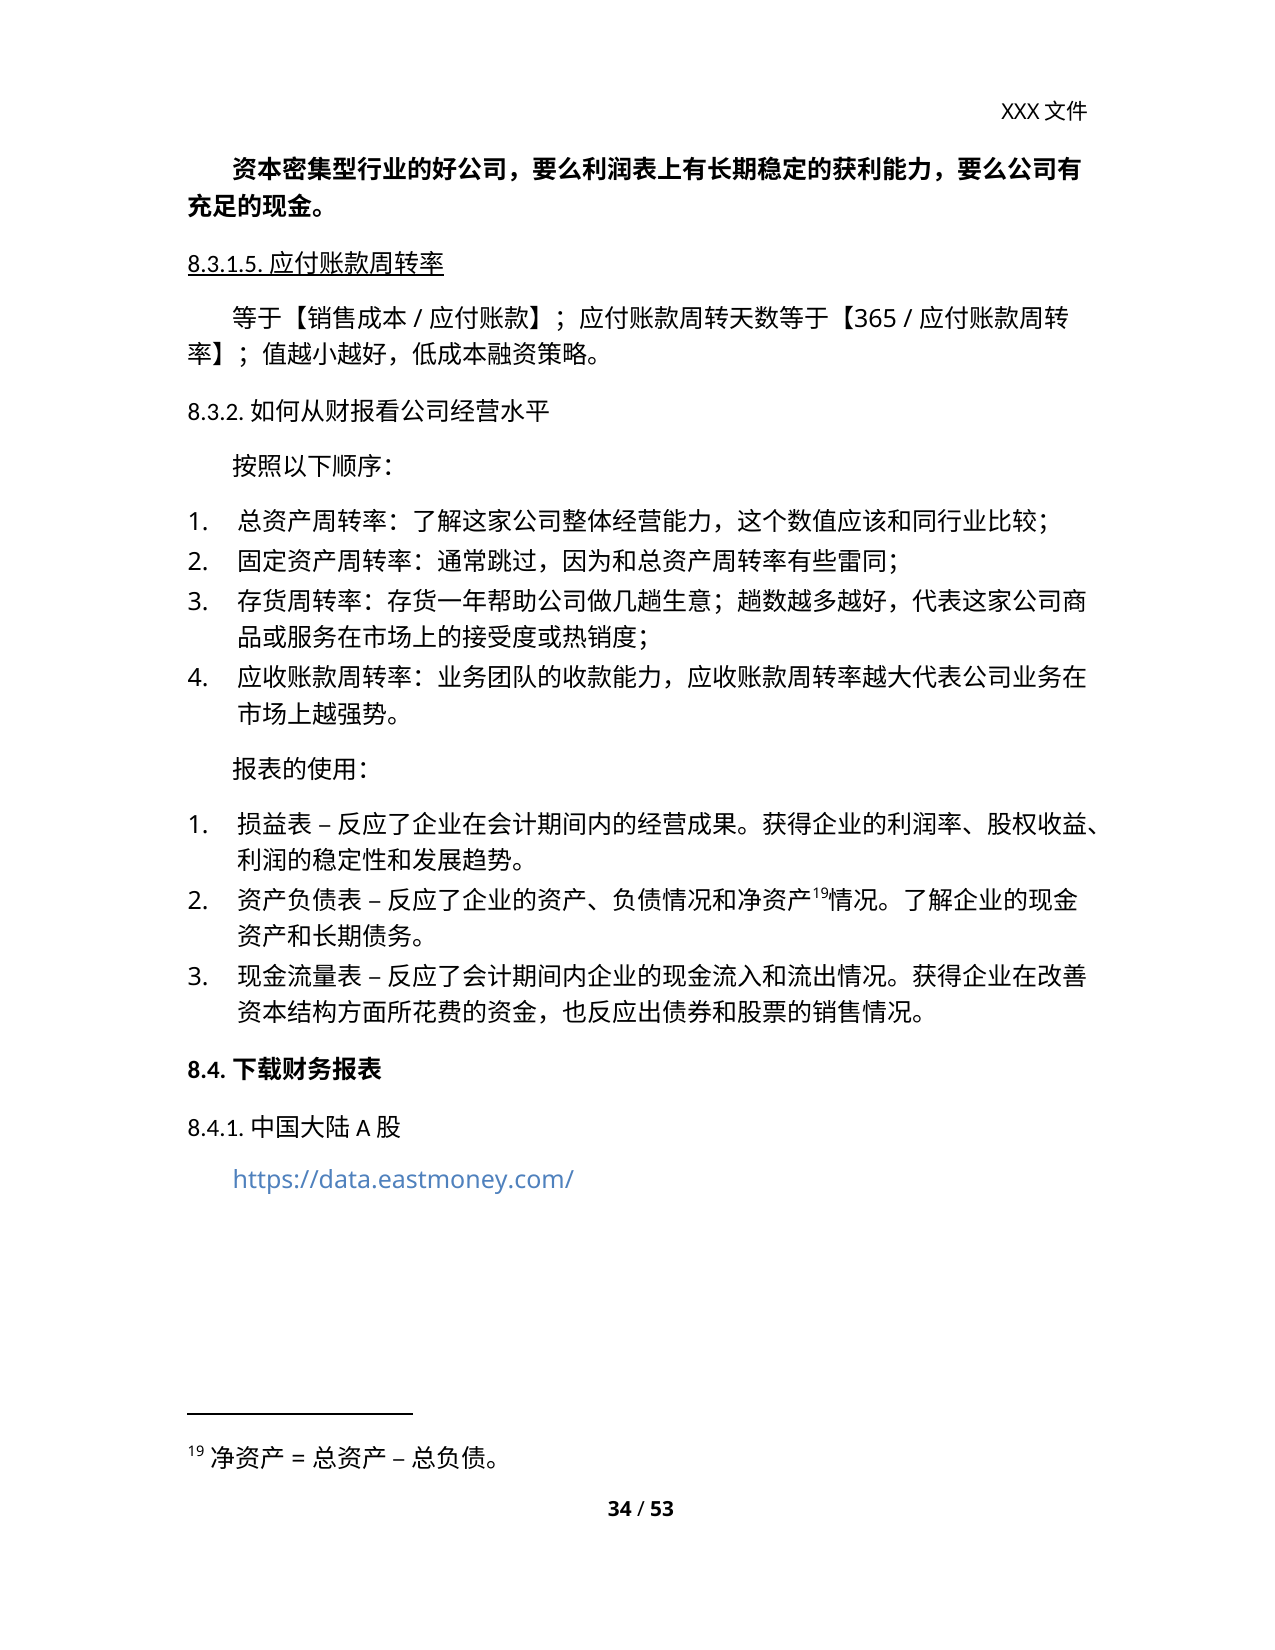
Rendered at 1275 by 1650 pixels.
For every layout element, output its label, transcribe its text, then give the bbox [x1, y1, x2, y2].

list 资产负债表 – 反应了企业的资产、负债情况和净资产情况。了解企业的现金资产和长期债务。 [187, 880, 1087, 953]
subtitle 8.3.1.5. 应付账款周转率 [187, 243, 1087, 279]
text 资本密集型行业的好公司，要么利润表上有长期稳定的获利能力，要么公司有充足的现金。 [187, 150, 1087, 222]
list 存货周转率：存货一年帮助公司做几趟生意；趟数越多越好，代表这家公司商品或服务在市场上的接受度或热销度； [187, 582, 1087, 654]
list 总资产周转率：了解这家公司整体经营能力，这个数值应该和同行业比较； [187, 502, 1087, 538]
subtitle 8.4. 下载财务报表 [187, 1050, 1087, 1086]
list 损益表 – 反应了企业在会计期间内的经营成果。获得企业的利润率、股权收益、利润的稳定性和发展趋势。 [187, 804, 1087, 877]
text https://data.eastmoney.com/ [187, 1162, 1087, 1196]
subtitle 8.3.2. 如何从财报看公司经营水平 [187, 392, 1087, 428]
subtitle 8.4.1. 中国大陆 A 股 [187, 1107, 1087, 1143]
list 固定资产周转率：通常跳过，因为和总资产周转率有些雷同； [187, 542, 1087, 578]
list 应收账款周转率：业务团队的收款能力，应收账款周转率越大代表公司业务在市场上越强势。 [187, 658, 1087, 730]
text 等于【销售成本 / 应付账款】；应付账款周转天数等于【365 / 应付账款周转率】；值越小越好，低成本融资策略。 [187, 298, 1087, 371]
text 报表的使用： [187, 749, 1087, 785]
list 现金流量表 – 反应了会计期间内企业的现金流入和流出情况。获得企业在改善资本结构方面所花费的资金，也反应出债券和股票的销售情况。 [187, 957, 1087, 1029]
text 按照以下顺序： [187, 447, 1087, 483]
